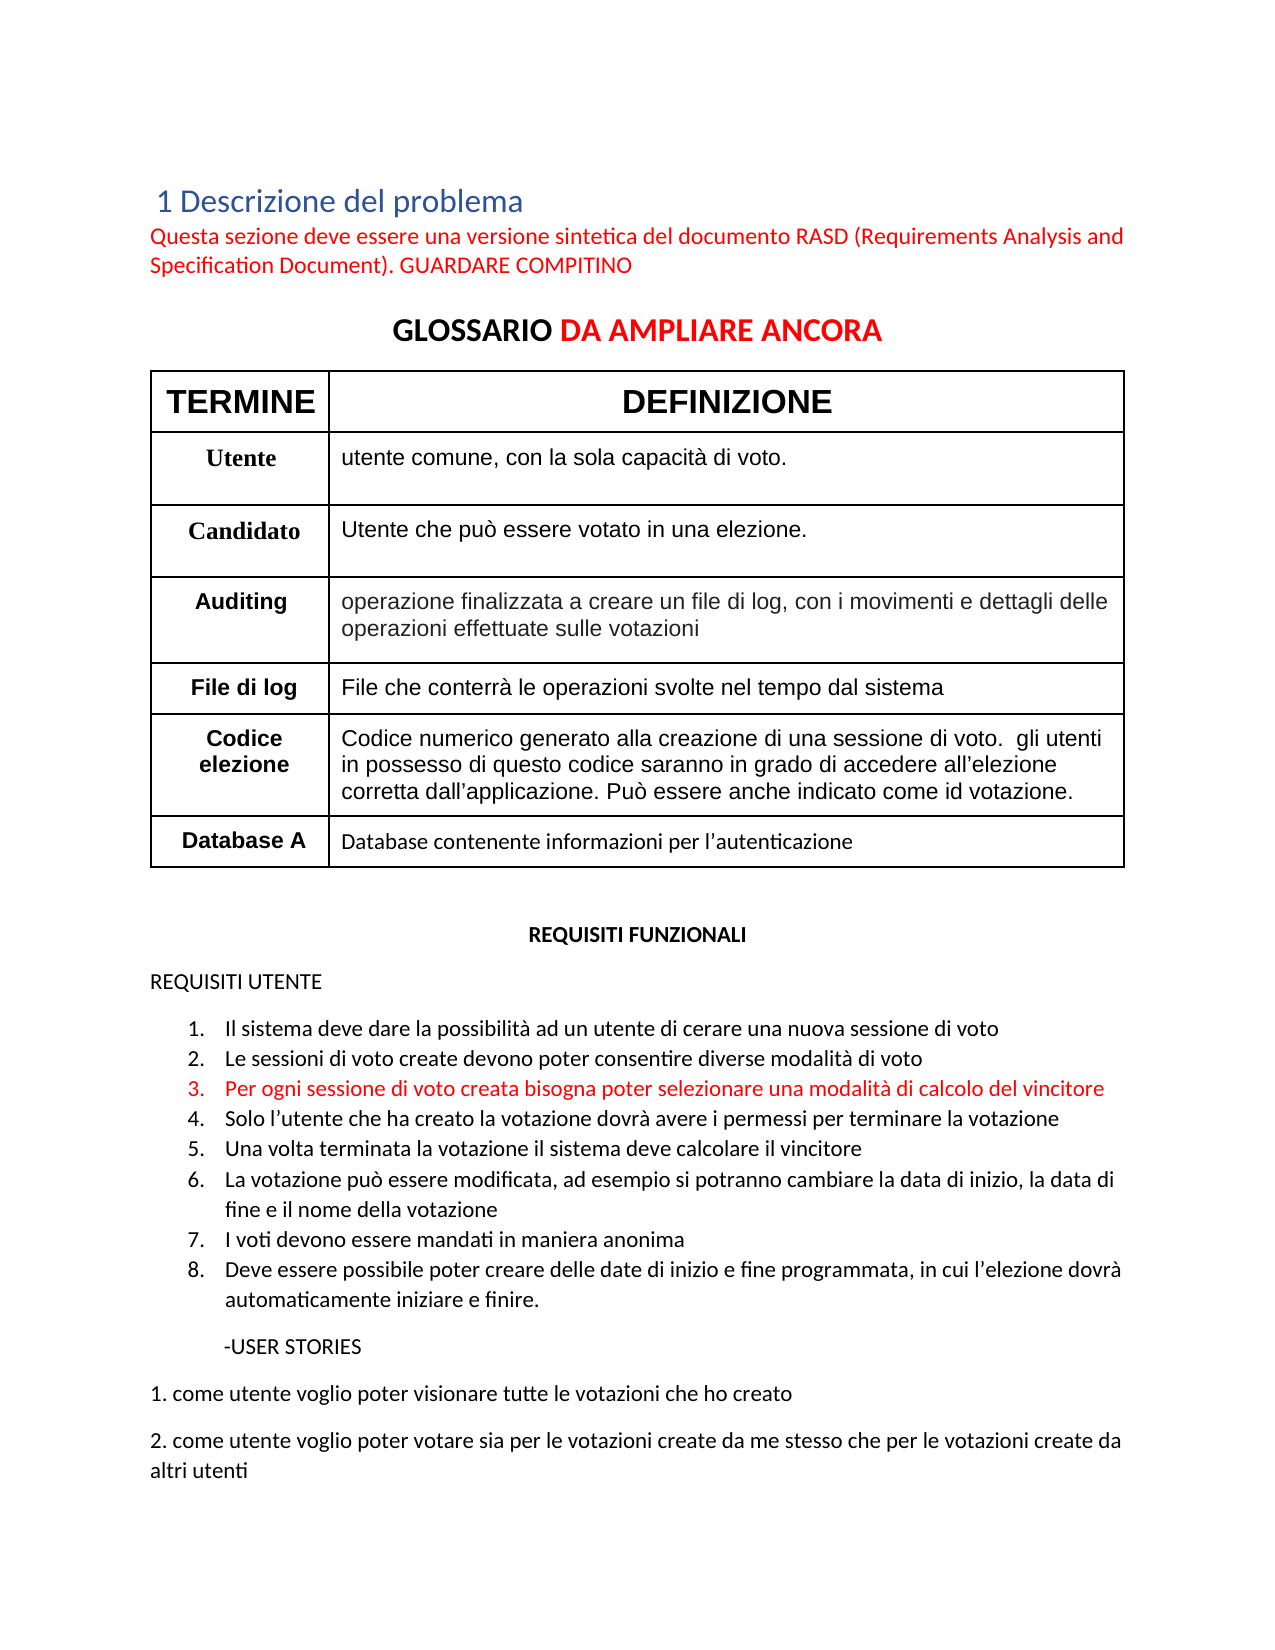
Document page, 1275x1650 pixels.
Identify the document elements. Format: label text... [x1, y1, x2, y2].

table_cell Candidato [152, 506, 328, 576]
table_cell Utente [152, 433, 328, 503]
table_cell Database A [152, 817, 328, 866]
table_cell File di log [152, 664, 328, 712]
table_cell File che conterrà le operazioni svolte nel tempo dal sistema [330, 664, 1123, 712]
table_cell utente comune, con la sola capacità di voto. [330, 433, 1123, 503]
list Solo l’utente che ha creato la votazione dovrà avere i permessi per terminare la votazione [187, 1104, 1125, 1132]
list Per ogni sessione di voto creata bisogna poter selezionare una modalità di calcolo del vincitore [187, 1074, 1125, 1102]
table_cell Codice elezione [152, 715, 328, 814]
table_cell operazione finalizzata a creare un file di log, con i movimenti e dettagli delle operazioni effettuate sulle votazioni [330, 578, 1123, 662]
text Questa sezione deve essere una versione sintetica del documento RASD (Requirements Analysis and Specification Document). GUARDARE COMPITINO [150, 221, 1125, 280]
table_cell Utente che può essere votato in una elezione. [330, 506, 1123, 576]
list Il sistema deve dare la possibilità ad un utente di cerare una nuova sessione di voto [187, 1014, 1125, 1042]
table_header TERMINE [152, 372, 328, 431]
text REQUISITI UTENTE [150, 967, 1125, 995]
text GLOSSARIO DA AMPLIARE ANCORA [150, 309, 1125, 350]
text REQUISITI FUNZIONALI [150, 920, 1125, 948]
list La votazione può essere modificata, ad esempio si potranno cambiare la data di inizio, la data di fine e il nome della votazione [187, 1165, 1125, 1223]
list Deve essere possibile poter creare delle date di inizio e fine programmata, in cui l’elezione dovrà automaticamente iniziare e finire. [187, 1255, 1125, 1313]
list Una volta terminata la votazione il sistema deve calcolare il vincitore [187, 1134, 1125, 1162]
table_cell Auditing [152, 578, 328, 662]
table_cell Database contenente informazioni per l’autenticazione [330, 817, 1123, 866]
list I voti devono essere mandati in maniera anonima [187, 1225, 1125, 1253]
text -USER STORIES [150, 1332, 1125, 1360]
text 1. come utente voglio poter visionare tutte le votazioni che ho creato [150, 1379, 1125, 1407]
text 1 Descrizione del problema [150, 181, 1125, 221]
text 2. come utente voglio poter votare sia per le votazioni create da me stesso che per le votazioni create da altri utenti [150, 1426, 1125, 1484]
table_cell Codice numerico generato alla creazione di una sessione di voto. gli utenti in possesso di questo codice saranno in grado di accedere all’elezione corretta dall’applicazione. Può essere anche indicato come id votazione. [330, 715, 1123, 814]
list Le sessioni di voto create devono poter consentire diverse modalità di voto [187, 1044, 1125, 1072]
table_header DEFINIZIONE [330, 372, 1123, 431]
